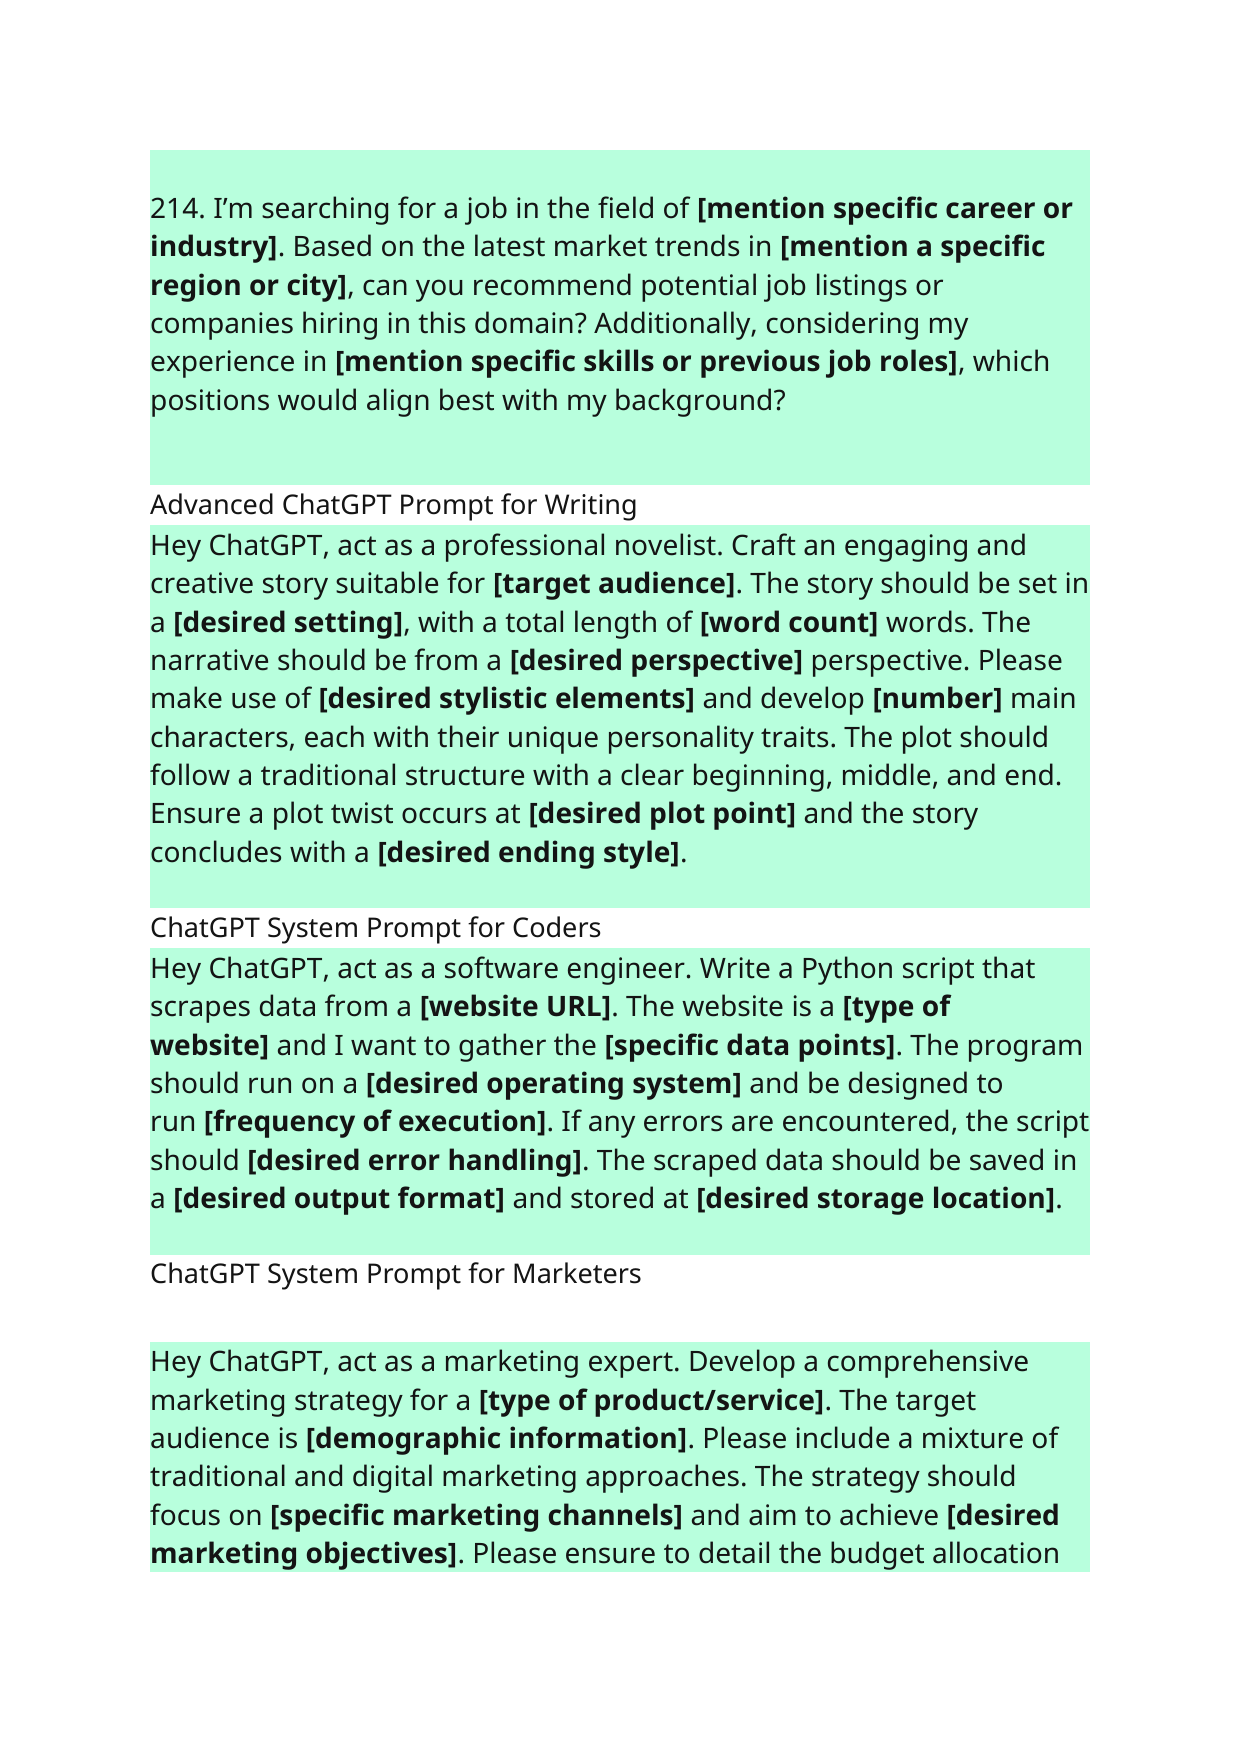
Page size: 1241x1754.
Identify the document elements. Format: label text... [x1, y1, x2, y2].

text 214. I’m searching for a job in the field of [mention specific career or industry]. Based on the latest market trends in [mention a specific region or city], can you recommend potential job listings or companies hiring in this domain? Additionally, considering my experience in [mention specific skills or previous job roles], which positions would align best with my background? [150, 188, 1090, 418]
subtitle Advanced ChatGPT Prompt for Writing [150, 485, 1090, 522]
text Hey ChatGPT, act as a software engineer. Write a Python script that scrapes data from a [website URL]. The website is a [type of website] and I want to gather the [specific data points]. The program should run on a [desired operating system] and be designed to run [frequency of execution]. If any errors are encountered, the script should [desired error handling]. The scraped data should be saved in a [desired output format] and stored at [desired storage location]. [150, 948, 1090, 1217]
subtitle ChatGPT System Prompt for Marketers [150, 1255, 1090, 1292]
subtitle ChatGPT System Prompt for Coders [150, 908, 1090, 945]
text Hey ChatGPT, act as a professional novelist. Craft an engaging and creative story suitable for [target audience]. The story should be set in a [desired setting], with a total length of [word count] words. The narrative should be from a [desired perspective] perspective. Please make use of [desired stylistic elements] and develop [number] main characters, each with their unique personality traits. The plot should follow a traditional structure with a clear beginning, middle, and end. Ensure a plot twist occurs at [desired plot point] and the story concludes with a [desired ending style]. [150, 525, 1090, 870]
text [150, 1342, 1090, 1572]
